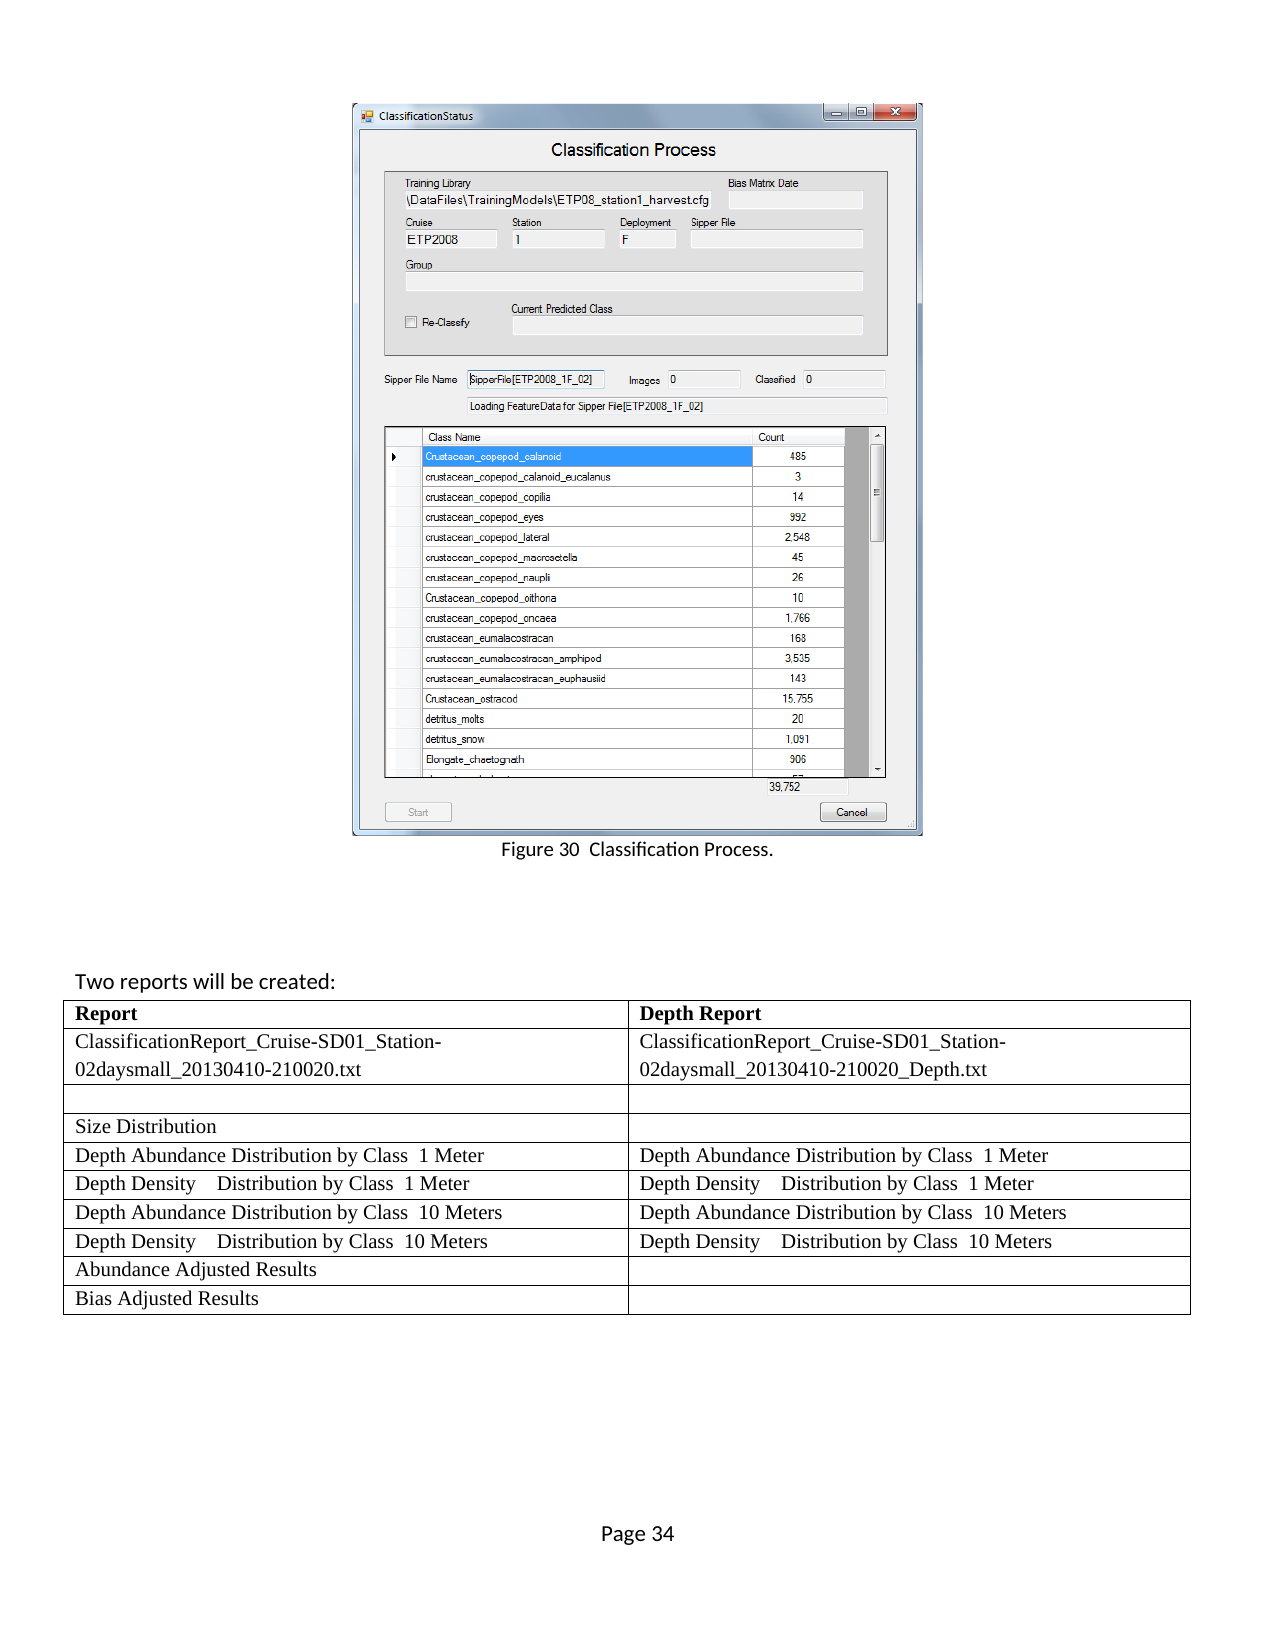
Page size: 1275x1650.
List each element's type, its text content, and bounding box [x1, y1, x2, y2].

table_cell Abundance Adjusted Results [64, 1257, 628, 1285]
table_cell Depth Abundance Distribution by Class 1 Meter [64, 1143, 628, 1170]
table_header Report [64, 1001, 628, 1028]
table_cell [629, 1286, 1190, 1313]
table_cell Bias Adjusted Results [64, 1286, 628, 1313]
table_cell Depth Density Distribution by Class 10 Meters [64, 1229, 628, 1256]
table_cell Depth Abundance Distribution by Class 1 Meter [629, 1143, 1190, 1170]
table_cell ClassificationReport_Cruise-SD01_Station-02daysmall_20130410-210020.txt [64, 1029, 628, 1084]
table_cell Depth Abundance Distribution by Class 10 Meters [629, 1200, 1190, 1228]
table_cell Depth Density Distribution by Class 1 Meter [629, 1171, 1190, 1199]
table_cell [64, 1085, 628, 1113]
picture [352, 103, 923, 836]
table_cell [629, 1257, 1190, 1285]
table_cell Depth Density Distribution by Class 10 Meters [629, 1229, 1190, 1256]
table_cell Size Distribution [64, 1114, 628, 1142]
table_cell Depth Density Distribution by Class 1 Meter [64, 1171, 628, 1199]
table_header Depth Report [629, 1001, 1190, 1028]
table_cell Depth Abundance Distribution by Class 10 Meters [64, 1200, 628, 1228]
table_cell [629, 1114, 1190, 1142]
table_cell ClassificationReport_Cruise-SD01_Station-02daysmall_20130410-210020_Depth.txt [629, 1029, 1190, 1084]
text Two reports will be created: [75, 967, 1200, 995]
table_cell [629, 1085, 1190, 1113]
